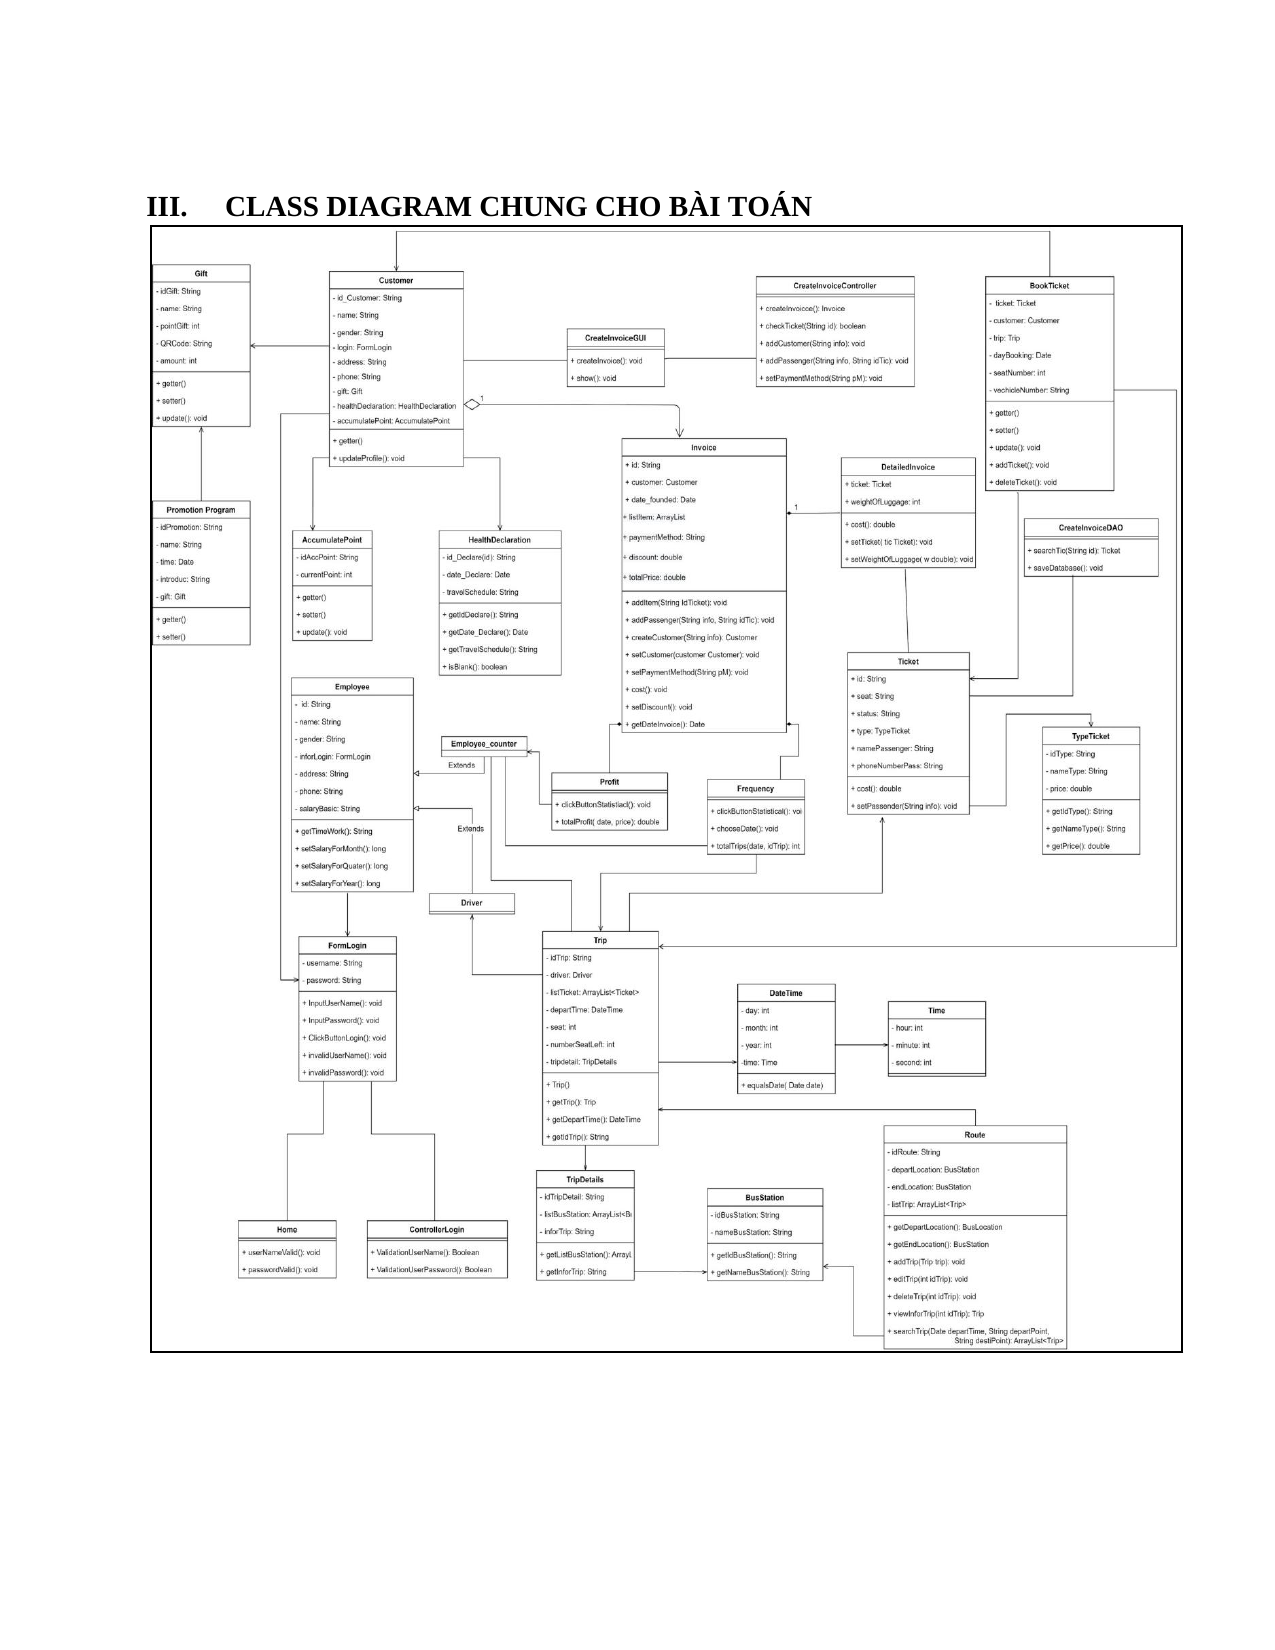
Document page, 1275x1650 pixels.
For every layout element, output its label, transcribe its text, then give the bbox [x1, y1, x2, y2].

list CLASS DIAGRAM CHUNG CHO BÀI TOÁN [187, 189, 1125, 222]
picture [152, 227, 1181, 1351]
